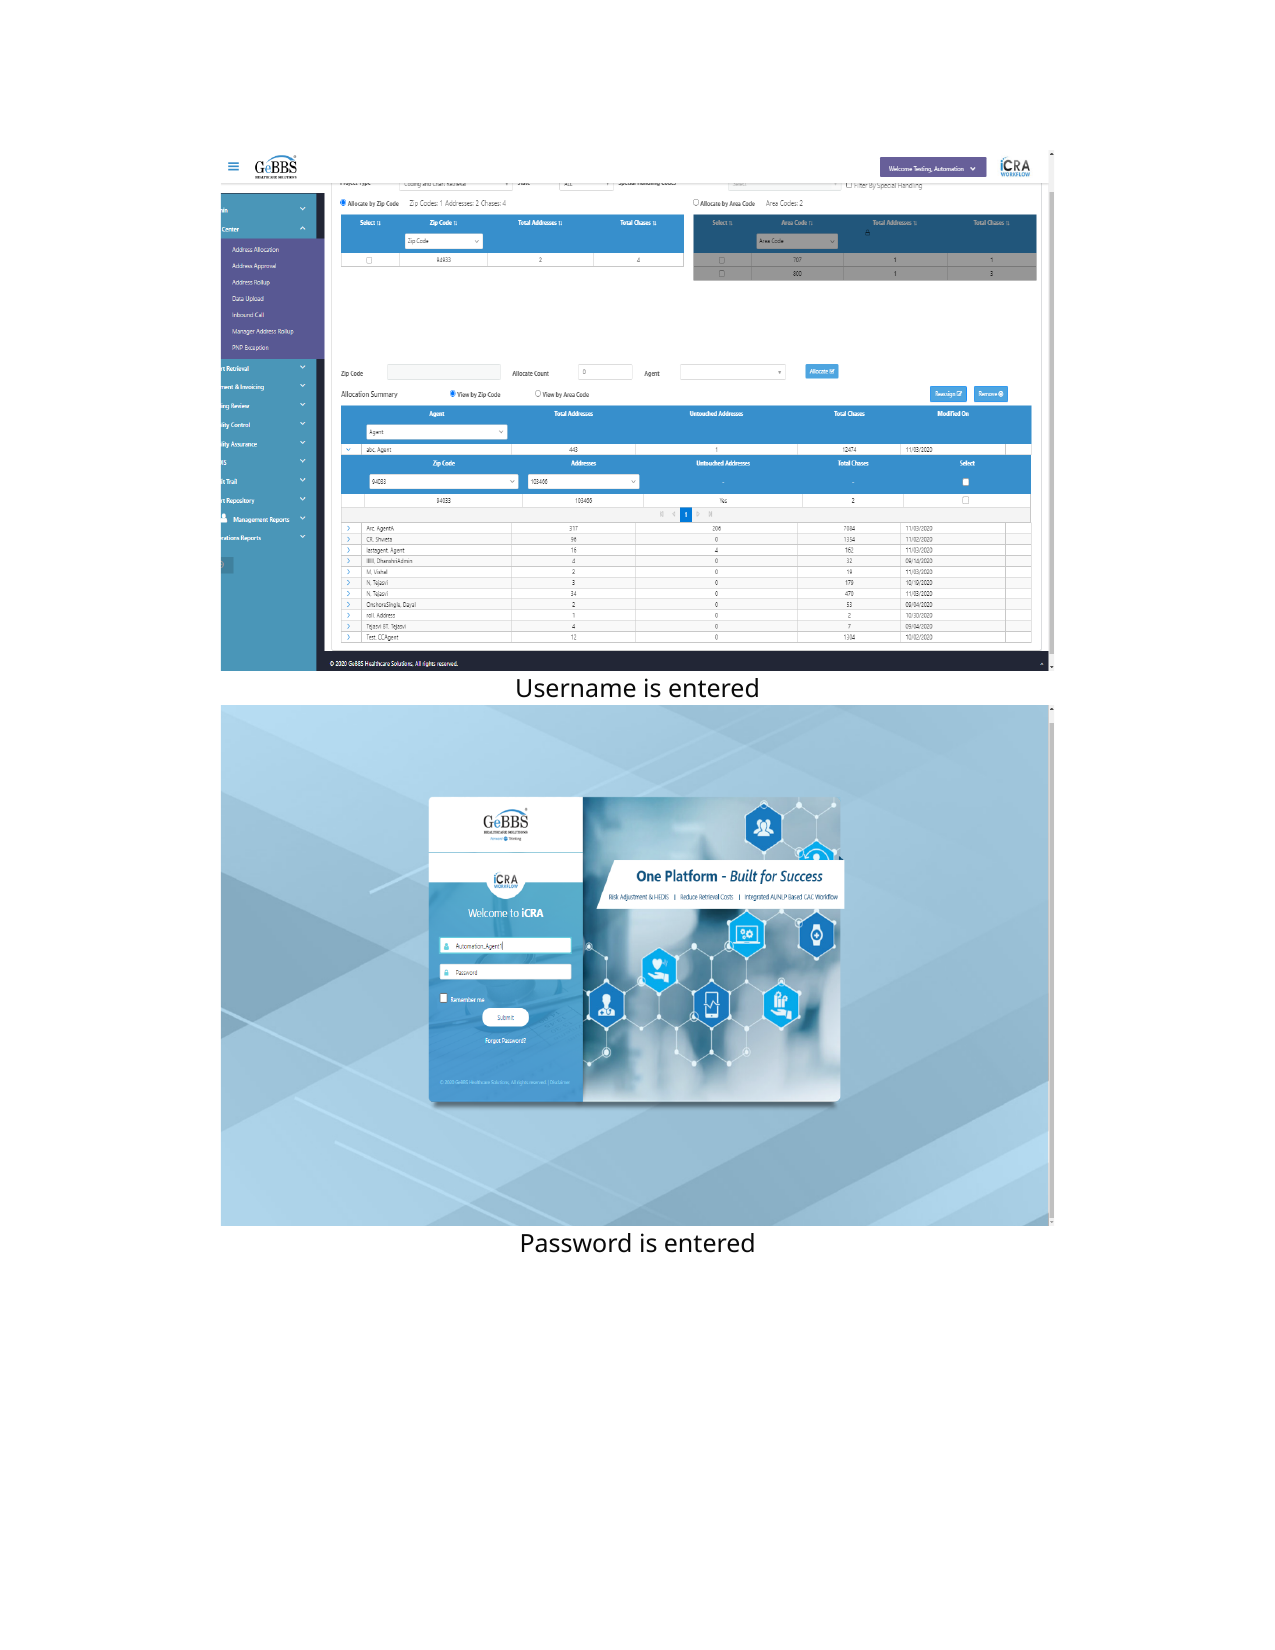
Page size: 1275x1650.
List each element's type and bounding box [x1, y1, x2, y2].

text [150, 150, 1125, 1260]
picture [220, 150, 1055, 671]
picture [220, 705, 1055, 1226]
